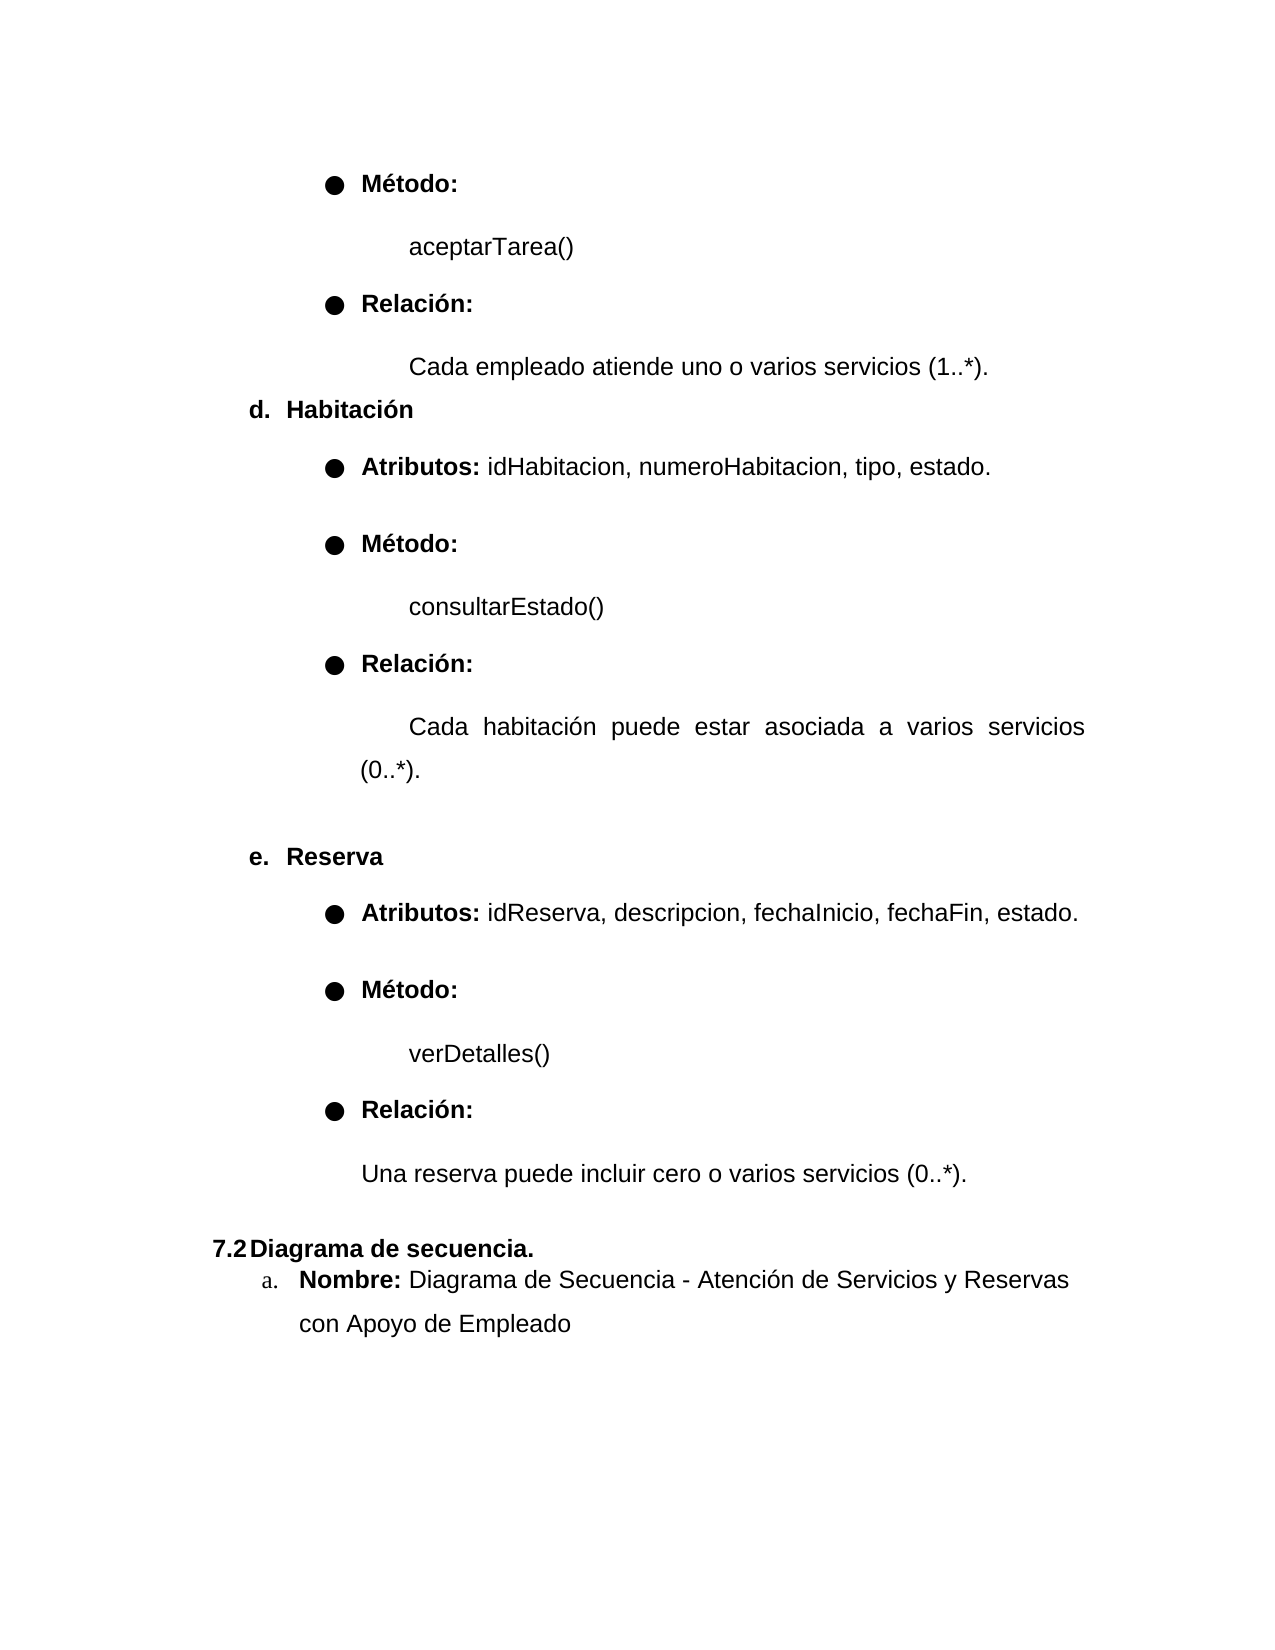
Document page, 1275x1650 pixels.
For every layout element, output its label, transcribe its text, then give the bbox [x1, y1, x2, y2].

text consultarEstado() [360, 592, 1086, 621]
list Nombre: Diagrama de Secuencia - Atención de Servicios y Reservas con Apoyo de Empleado [261, 1266, 1086, 1337]
text verDetalles() [360, 1039, 1086, 1067]
list Método: [323, 962, 1086, 1013]
text Cada habitación puede estar asociada a varios servicios (0..*). [360, 712, 1086, 784]
list Método: [323, 516, 1086, 567]
list Habitación [248, 396, 1086, 424]
list Relación: [323, 1082, 1086, 1133]
text aceptarTarea() [360, 232, 1086, 261]
list Método: [323, 156, 1086, 207]
list Relación: [323, 276, 1086, 327]
list Atributos: idReserva, descripcion, fechaInicio, fechaFin, estado. [323, 885, 1086, 936]
list Atributos: idHabitacion, numeroHabitacion, tipo, estado. [323, 439, 1086, 490]
list Diagrama de secuencia. [212, 1234, 1086, 1262]
text Cada empleado atiende uno o varios servicios (1..*). [360, 352, 1086, 381]
list Reserva [248, 842, 1086, 871]
list Relación: [323, 636, 1086, 687]
text Una reserva puede incluir cero o varios servicios (0..*). [312, 1159, 1086, 1187]
